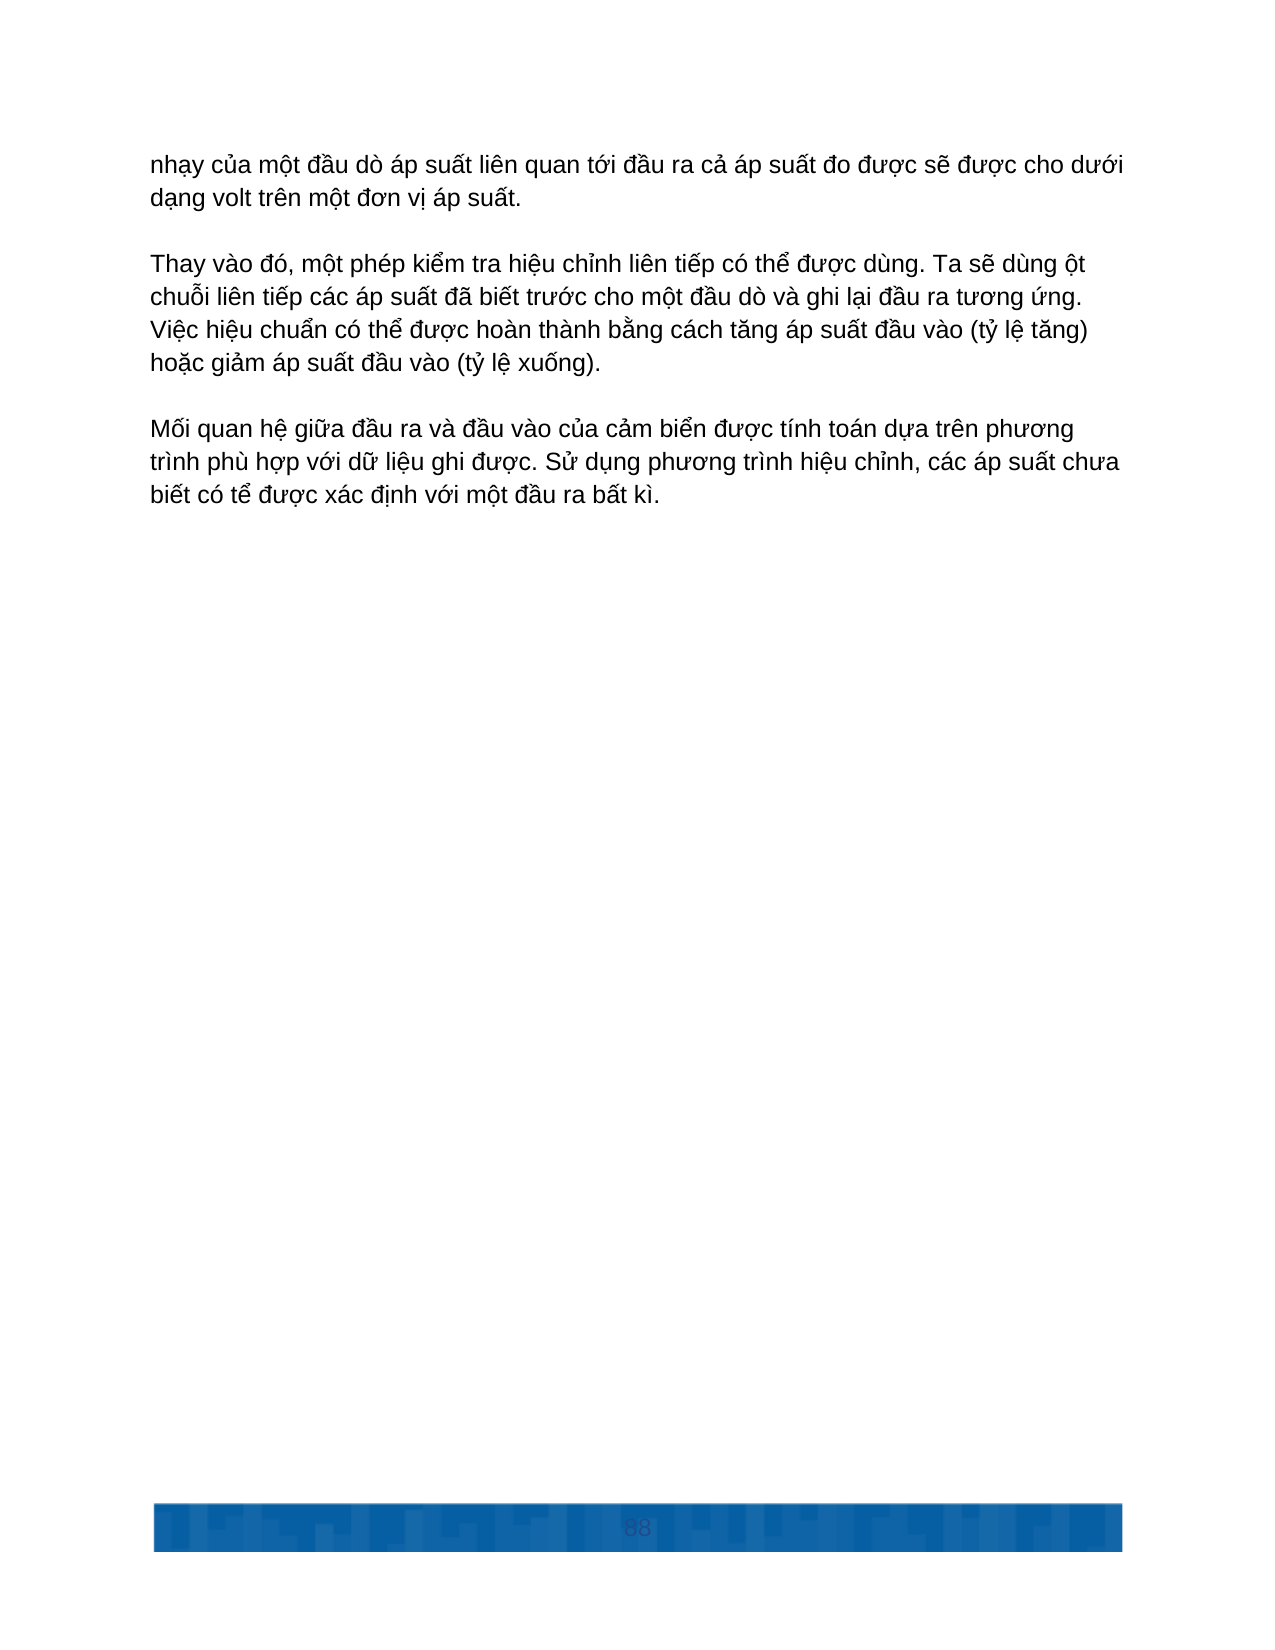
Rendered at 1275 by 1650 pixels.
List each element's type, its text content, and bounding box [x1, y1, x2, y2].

text Thay vào đó, một phép kiểm tra hiệu chỉnh liên tiếp có thể được dùng. Ta sẽ dùng ột chuỗi liên tiếp các áp suất đã biết trước cho một đầu dò và ghi lại đầu ra tương ứng. Việc hiệu chuẩn có thể được hoàn thành bằng cách tăng áp suất đầu vào (tỷ lệ tăng) hoặc giảm áp suất đầu vào (tỷ lệ xuống). [150, 249, 1125, 377]
text Mối quan hệ giữa đầu ra và đầu vào của cảm biển được tính toán dựa trên phương trình phù hợp với dữ liệu ghi được. Sử dụng phương trình hiệu chỉnh, các áp suất chưa biết có tể được xác định với một đầu ra bất kì. [150, 414, 1125, 509]
picture [153, 1503, 1123, 1552]
